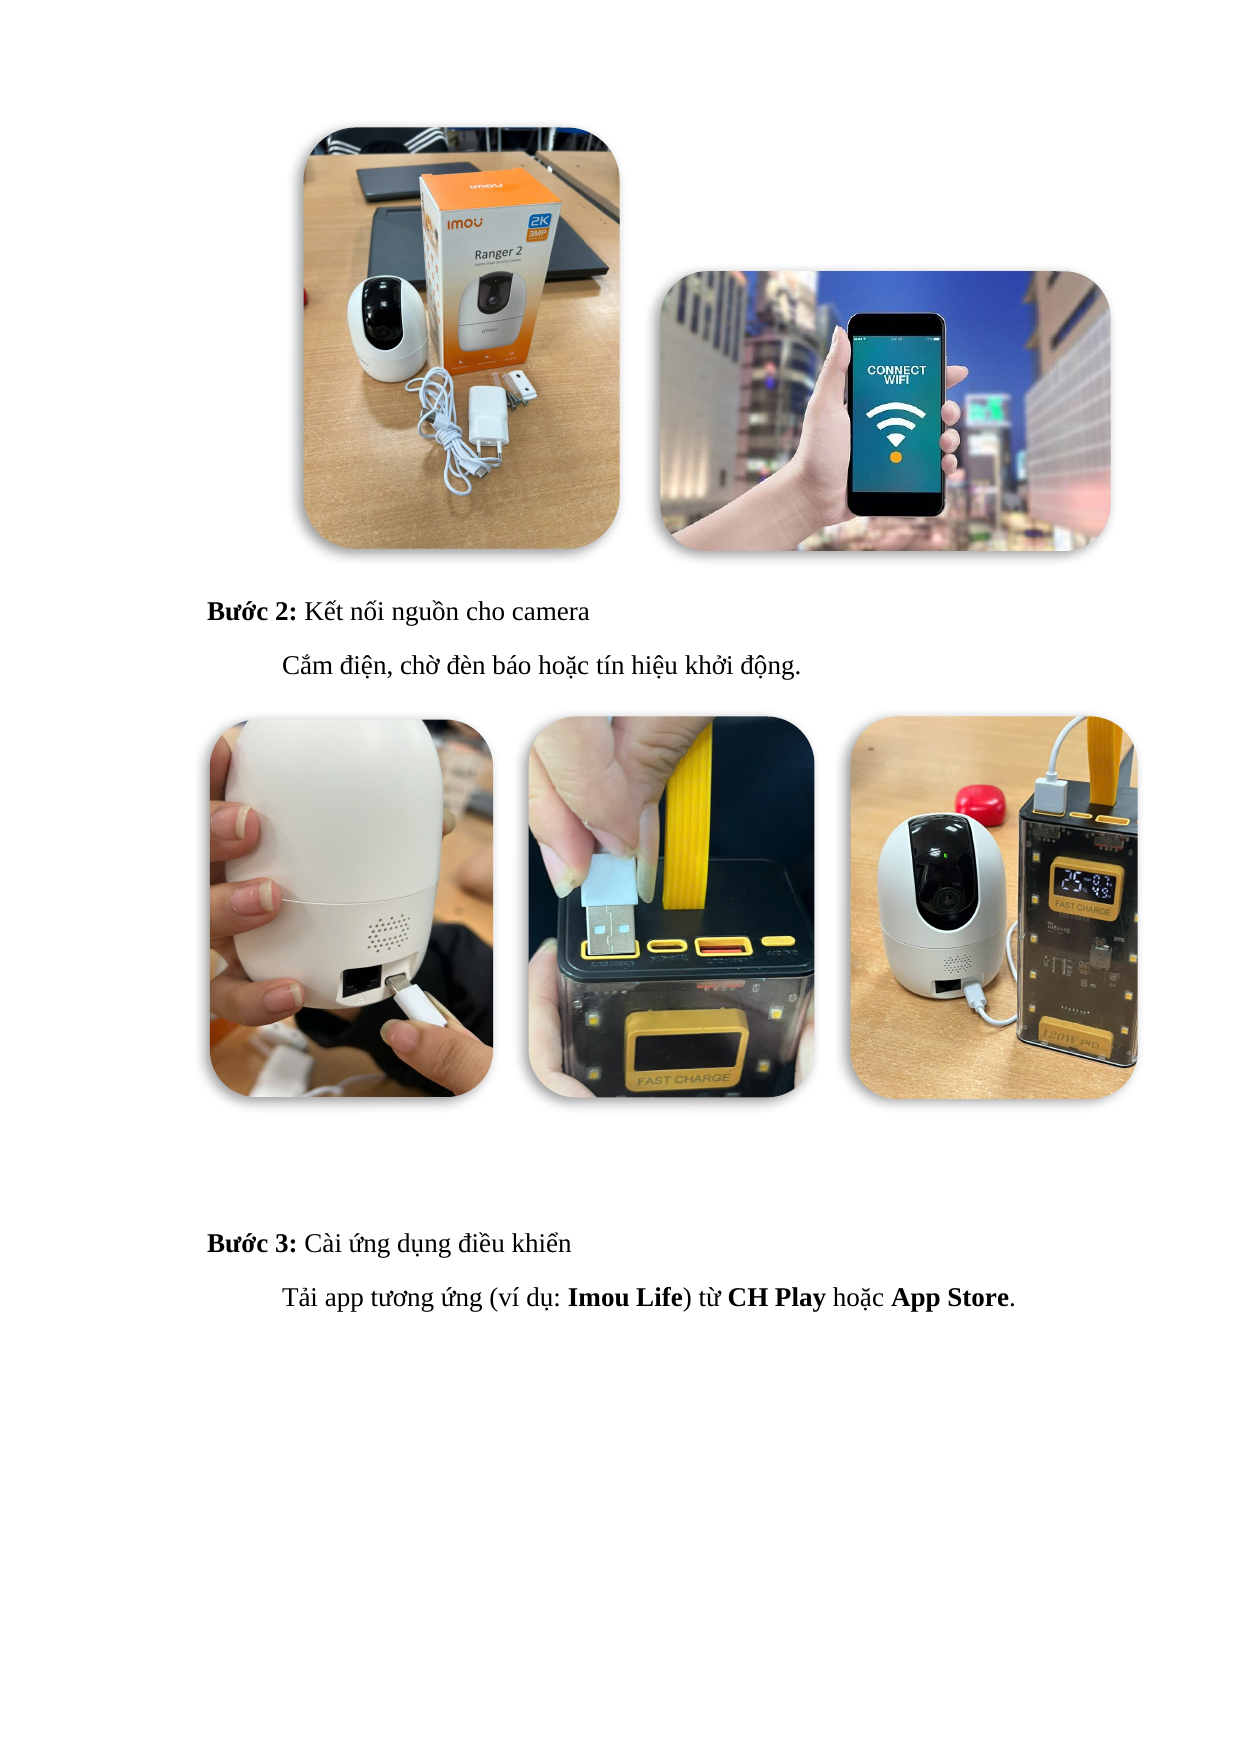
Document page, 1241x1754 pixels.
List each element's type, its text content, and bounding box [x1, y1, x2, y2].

text Cắm điện, chờ đèn báo hoặc tín hiệu khởi động. [207, 649, 1152, 681]
text Bước 3: Cài ứng dụng điều khiển [207, 1227, 1152, 1258]
picture [850, 716, 1138, 1099]
picture [528, 716, 815, 1098]
text Bước 2: Kết nối nguồn cho camera [207, 595, 1152, 626]
picture [209, 719, 494, 1097]
picture [660, 271, 1111, 551]
text Tải app tương ứng (ví dụ: Imou Life) từ CH Play hoặc App Store. [207, 1281, 1152, 1313]
picture [303, 127, 620, 549]
